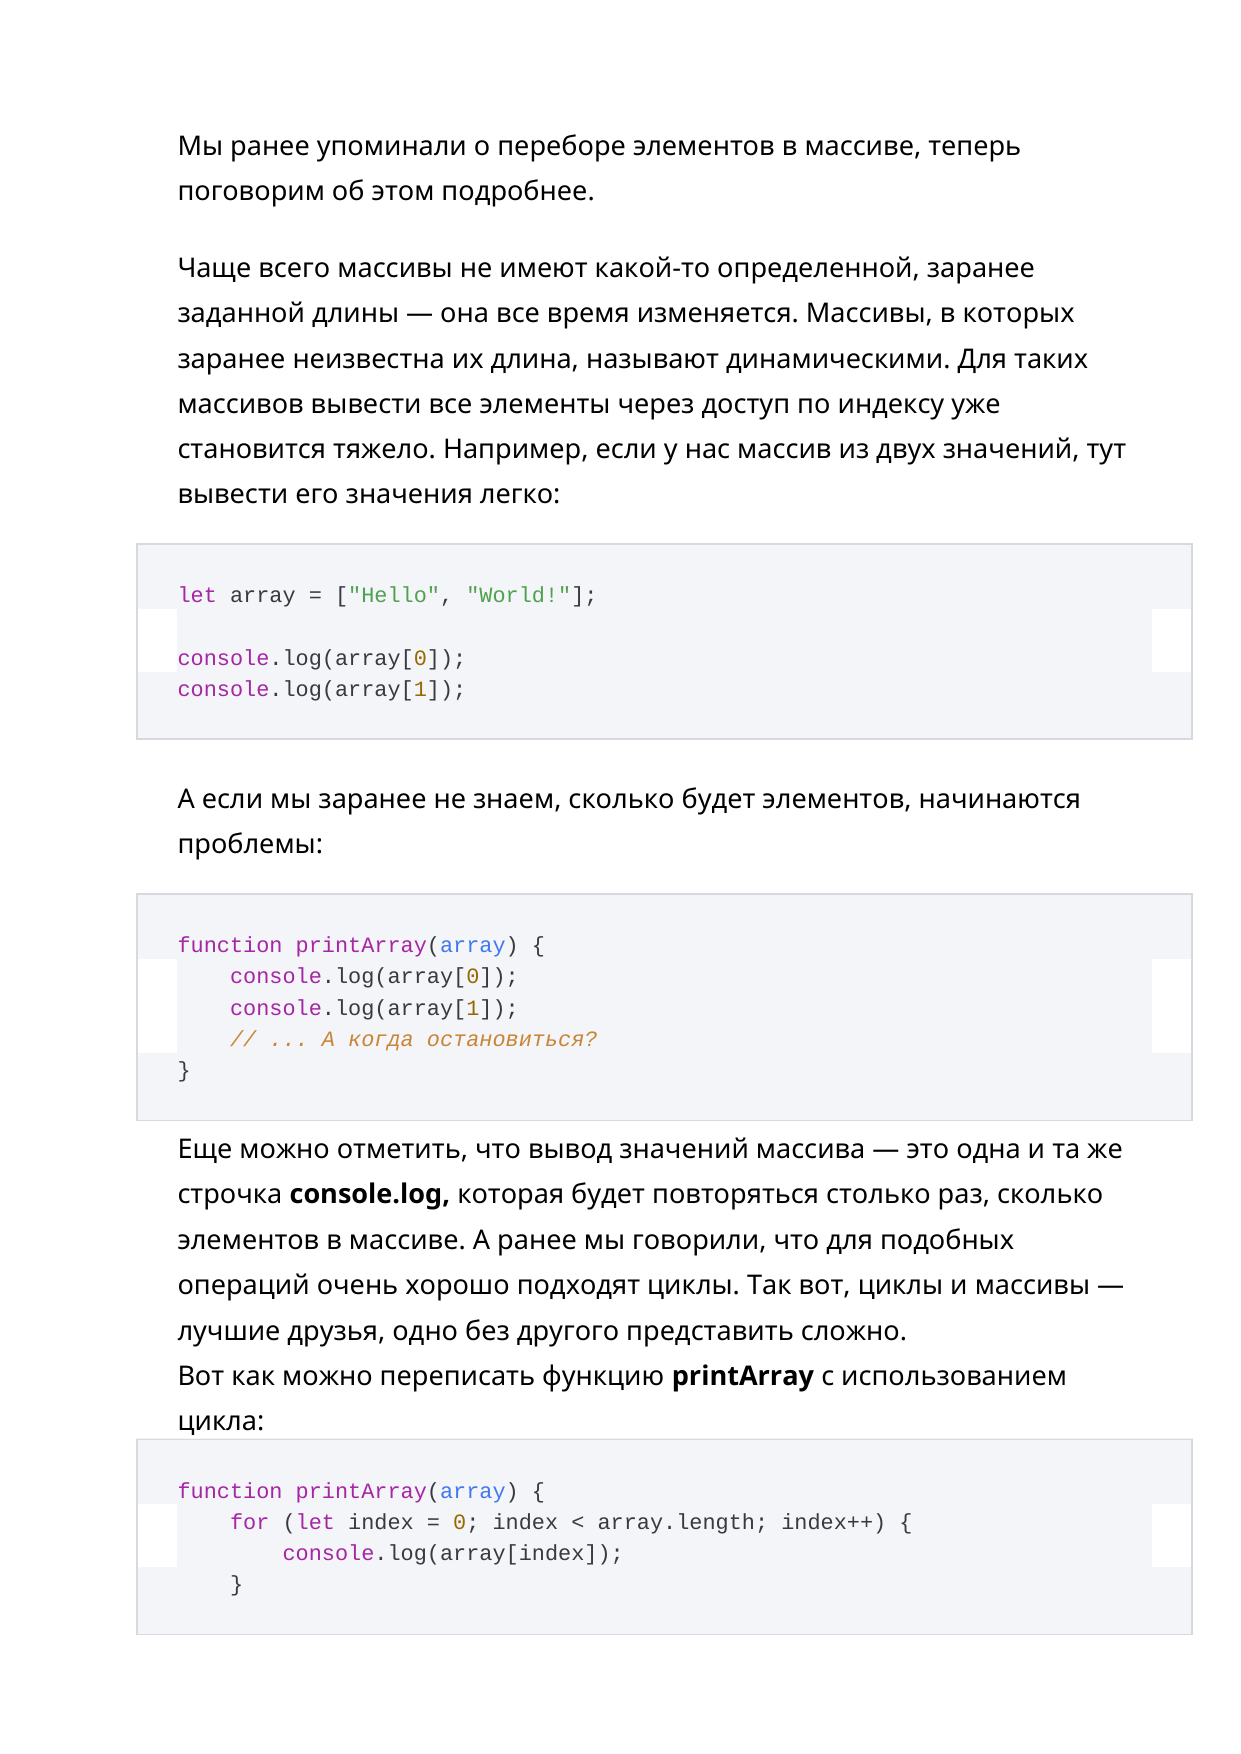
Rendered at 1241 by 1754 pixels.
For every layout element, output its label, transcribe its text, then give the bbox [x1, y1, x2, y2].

text function printArray(array) { [138, 895, 1191, 959]
text console.log(array[1]); [138, 637, 1191, 738]
text console.log(array[1]); [177, 991, 1152, 1018]
text Мы ранее упоминали о переборе элементов в массиве, теперь поговорим об этом подробнее. [177, 118, 1152, 209]
text Еще можно отметить, что вывод значений массива — это одна и та же строчка console.log, которая будет повторяться столько раз, сколько элементов в массиве. А ранее мы говорили, что для подобных операций очень хорошо подходят циклы. Так вот, циклы и массивы — лучшие друзья, одно без другого представить сложно. [177, 1121, 1152, 1348]
text for (let index = 0; index < array.length; index++) { [177, 1504, 1152, 1532]
text let array = ["Hello", "World!"]; [138, 545, 1191, 609]
text Чаще всего массивы не имеют какой-то определенной, заранее заданной длины — она все время изменяется. Массивы, в которых заранее неизвестна их длина, называют динамическими. Для таких массивов вывести все элементы через доступ по индексу уже становится тяжело. Например, если у нас массив из двух значений, тут вывести его значения легко: [177, 240, 1152, 512]
text function printArray(array) { [138, 1440, 1191, 1504]
text } [138, 1018, 1191, 1120]
text console.log(array[0]); [177, 959, 1152, 991]
text } [138, 1532, 1191, 1634]
text Вот как можно переписать функцию printArray с использованием цикла: [177, 1348, 1152, 1438]
text А если мы заранее не знаем, сколько будет элементов, начинаются проблемы: [177, 771, 1152, 862]
